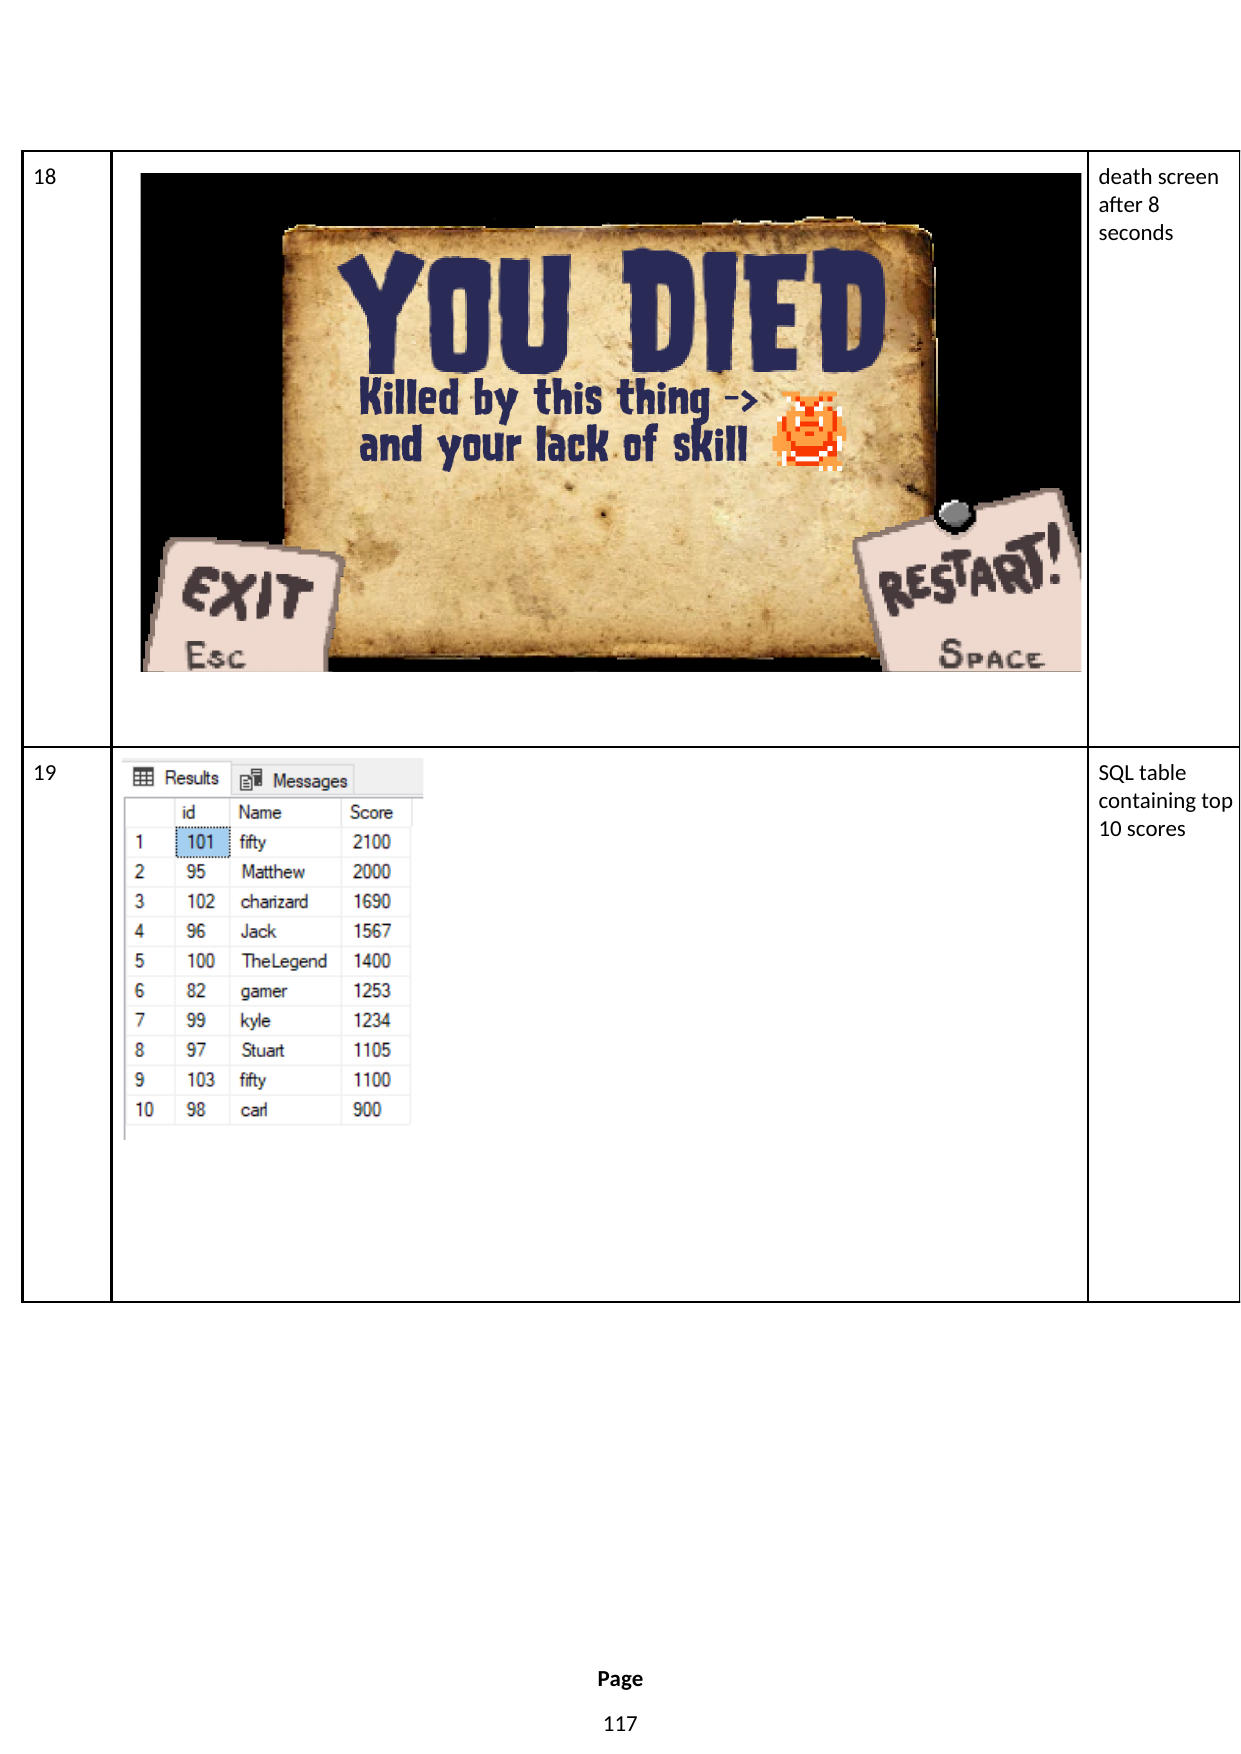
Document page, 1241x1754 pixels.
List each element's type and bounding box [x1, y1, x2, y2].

picture [140, 173, 1082, 672]
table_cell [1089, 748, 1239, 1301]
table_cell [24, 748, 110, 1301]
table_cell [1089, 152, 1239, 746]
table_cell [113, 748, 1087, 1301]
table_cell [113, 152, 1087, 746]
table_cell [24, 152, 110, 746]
picture [121, 758, 424, 1140]
